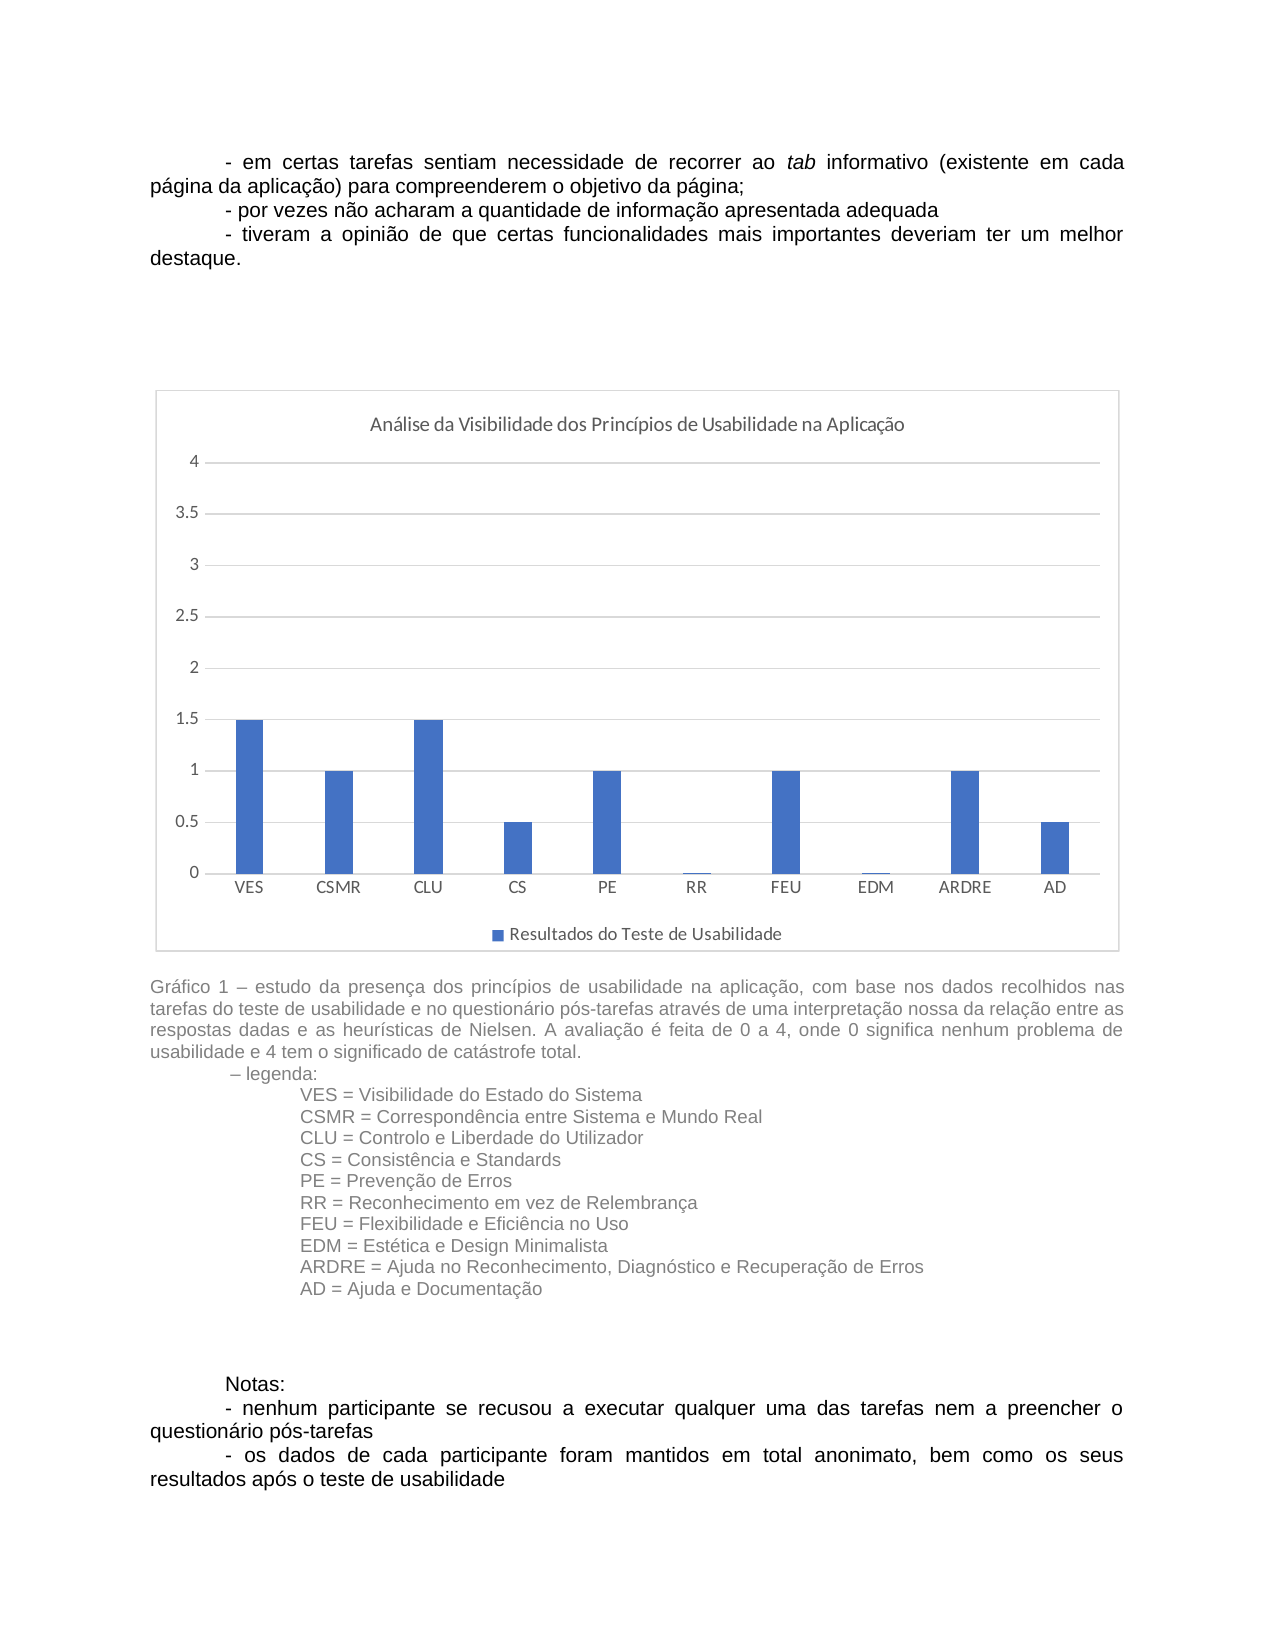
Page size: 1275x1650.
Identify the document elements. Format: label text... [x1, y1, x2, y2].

text - os dados de cada participante foram mantidos em total anonimato, bem como os seus resultados após o teste de usabilidade [150, 1443, 1125, 1491]
text - nenhum participante se recusou a executar qualquer uma das tarefas nem a preencher o questionário pós-tarefas [150, 1395, 1125, 1443]
text - por vezes não acharam a quantidade de informação apresentada adequada [150, 198, 1125, 222]
text - em certas tarefas sentiam necessidade de recorrer ao tab informativo (existente em cada página da aplicação) para compreenderem o objetivo da página; [150, 150, 1125, 198]
text CLU = Controlo e Liberdade do Utilizador [150, 1127, 1125, 1148]
text AD = Ajuda e Documentação [150, 1278, 1125, 1299]
text VES = Visibilidade do Estado do Sistema [150, 1084, 1125, 1105]
text FEU = Flexibilidade e Eficiência no Uso [150, 1213, 1125, 1235]
text – legenda: [150, 1062, 1125, 1084]
text EDM = Estética e Design Minimalista [150, 1235, 1125, 1256]
text PE = Prevenção de Erros [150, 1170, 1125, 1192]
text Gráfico 1 – estudo da presença dos princípios de usabilidade na aplicação, com base nos dados recolhidos nas tarefas do teste de usabilidade e no questionário pós-tarefas através de uma interpretação nossa da relação entre as respostas dadas e as heurísticas de Nielsen. A avaliação é feita de 0 a 4, onde 0 significa nenhum problema de usabilidade e 4 tem o significado de catástrofe total. [150, 976, 1125, 1062]
text CSMR = Correspondência entre Sistema e Mundo Real [150, 1105, 1125, 1127]
text RR = Reconhecimento em vez de Relembrança [150, 1192, 1125, 1213]
text Notas: [150, 1371, 1125, 1395]
text CS = Consistência e Standards [150, 1148, 1125, 1170]
text ARDRE = Ajuda no Reconhecimento, Diagnóstico e Recuperação de Erros [150, 1256, 1125, 1278]
text - tiveram a opinião de que certas funcionalidades mais importantes deveriam ter um melhor destaque. [150, 222, 1125, 270]
